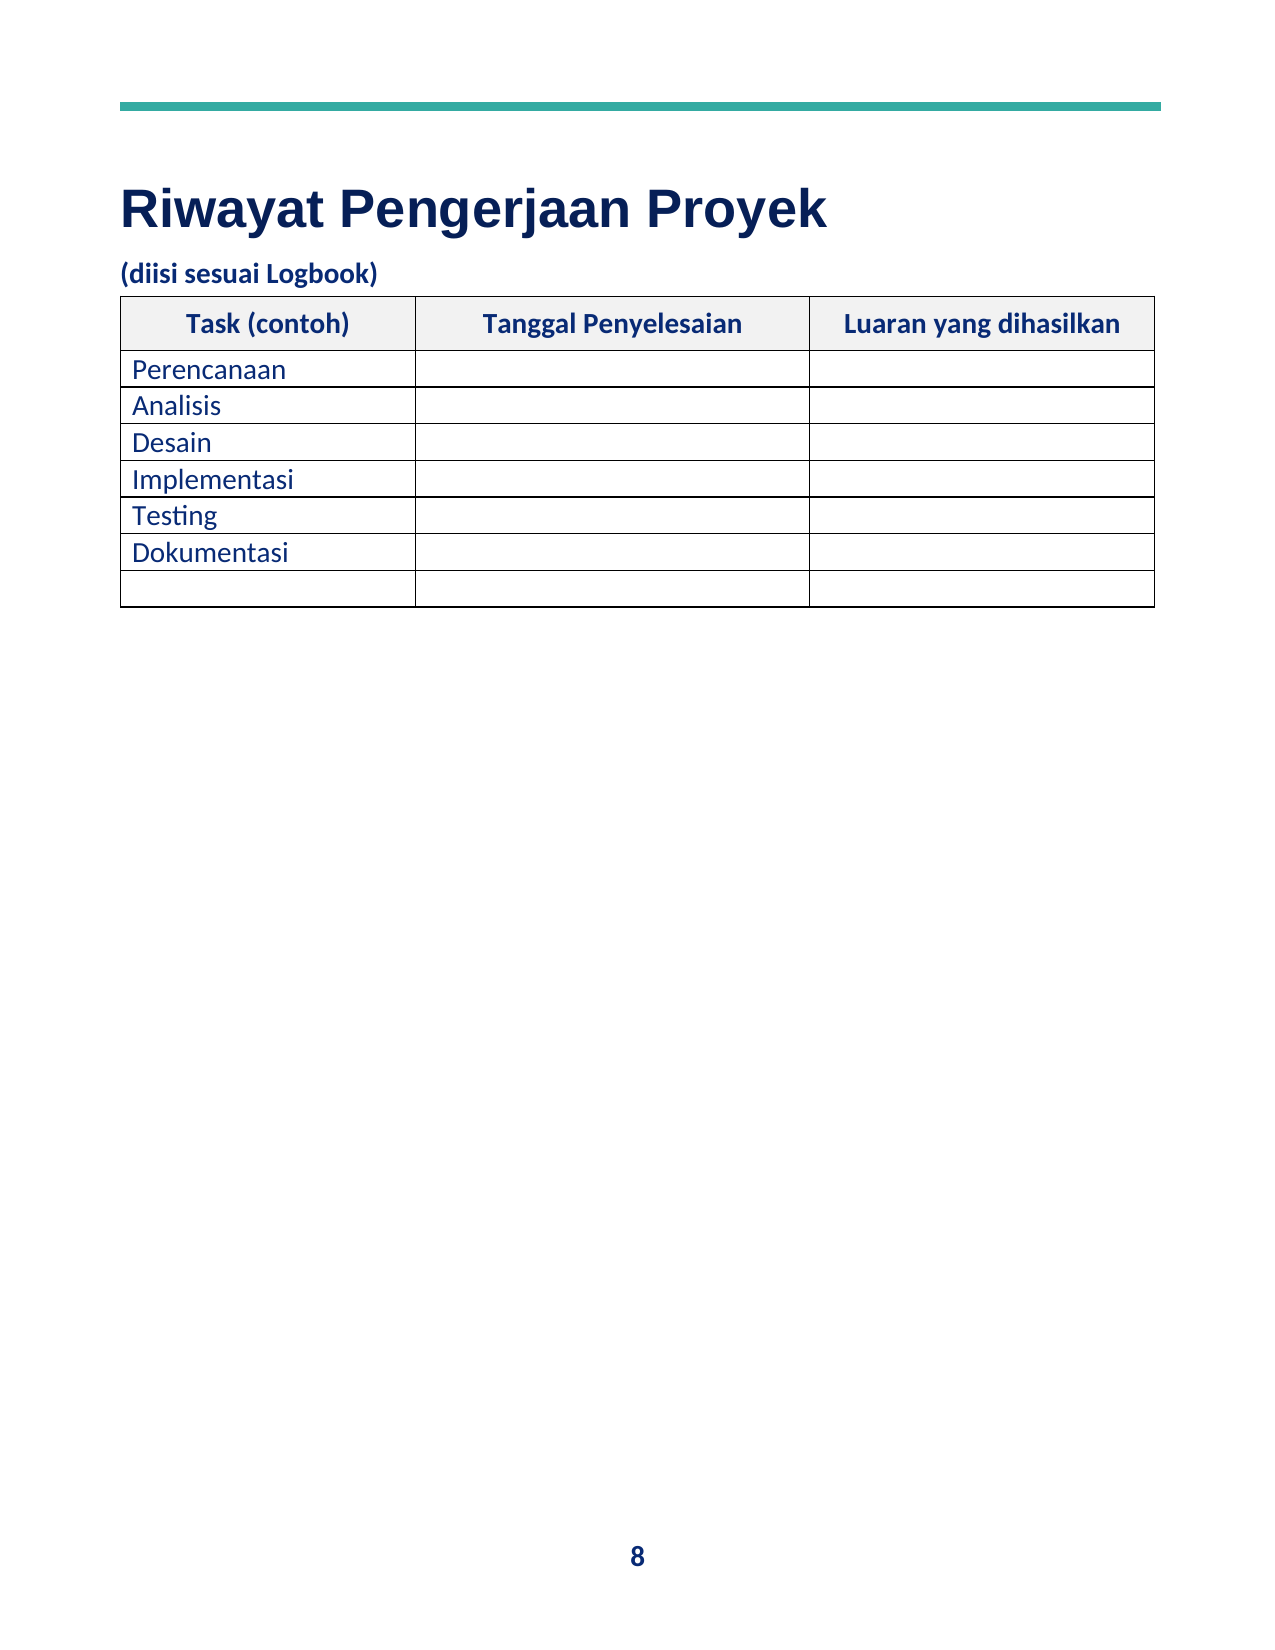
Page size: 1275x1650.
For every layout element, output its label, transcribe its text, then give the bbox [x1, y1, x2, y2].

table_cell [810, 388, 1154, 423]
table_cell Dokumentasi [121, 534, 415, 570]
table_cell Implementasi [121, 461, 415, 496]
table_cell [810, 498, 1154, 533]
table_cell [416, 461, 809, 496]
table_cell [416, 534, 809, 570]
table_cell Analisis [121, 388, 415, 423]
table_cell [810, 461, 1154, 496]
table_cell [416, 388, 809, 423]
table_cell Perencanaan [121, 351, 415, 386]
table_cell [416, 351, 809, 386]
table_cell [416, 498, 809, 533]
table_header Task (contoh) [121, 297, 415, 350]
table_cell [810, 424, 1154, 460]
table_cell [416, 571, 809, 606]
subtitle Riwayat Pengerjaan Proyek [120, 177, 1155, 239]
table_cell Desain [121, 424, 415, 460]
table_header Tanggal Penyelesaian [416, 297, 809, 350]
table_cell Testing [121, 498, 415, 533]
text (diisi sesuai Logbook) [120, 255, 1155, 290]
table_cell [810, 571, 1154, 606]
table_cell [810, 351, 1154, 386]
table_header Luaran yang dihasilkan [810, 297, 1154, 350]
table_cell [810, 534, 1154, 570]
table_cell [121, 571, 415, 606]
table_cell [416, 424, 809, 460]
